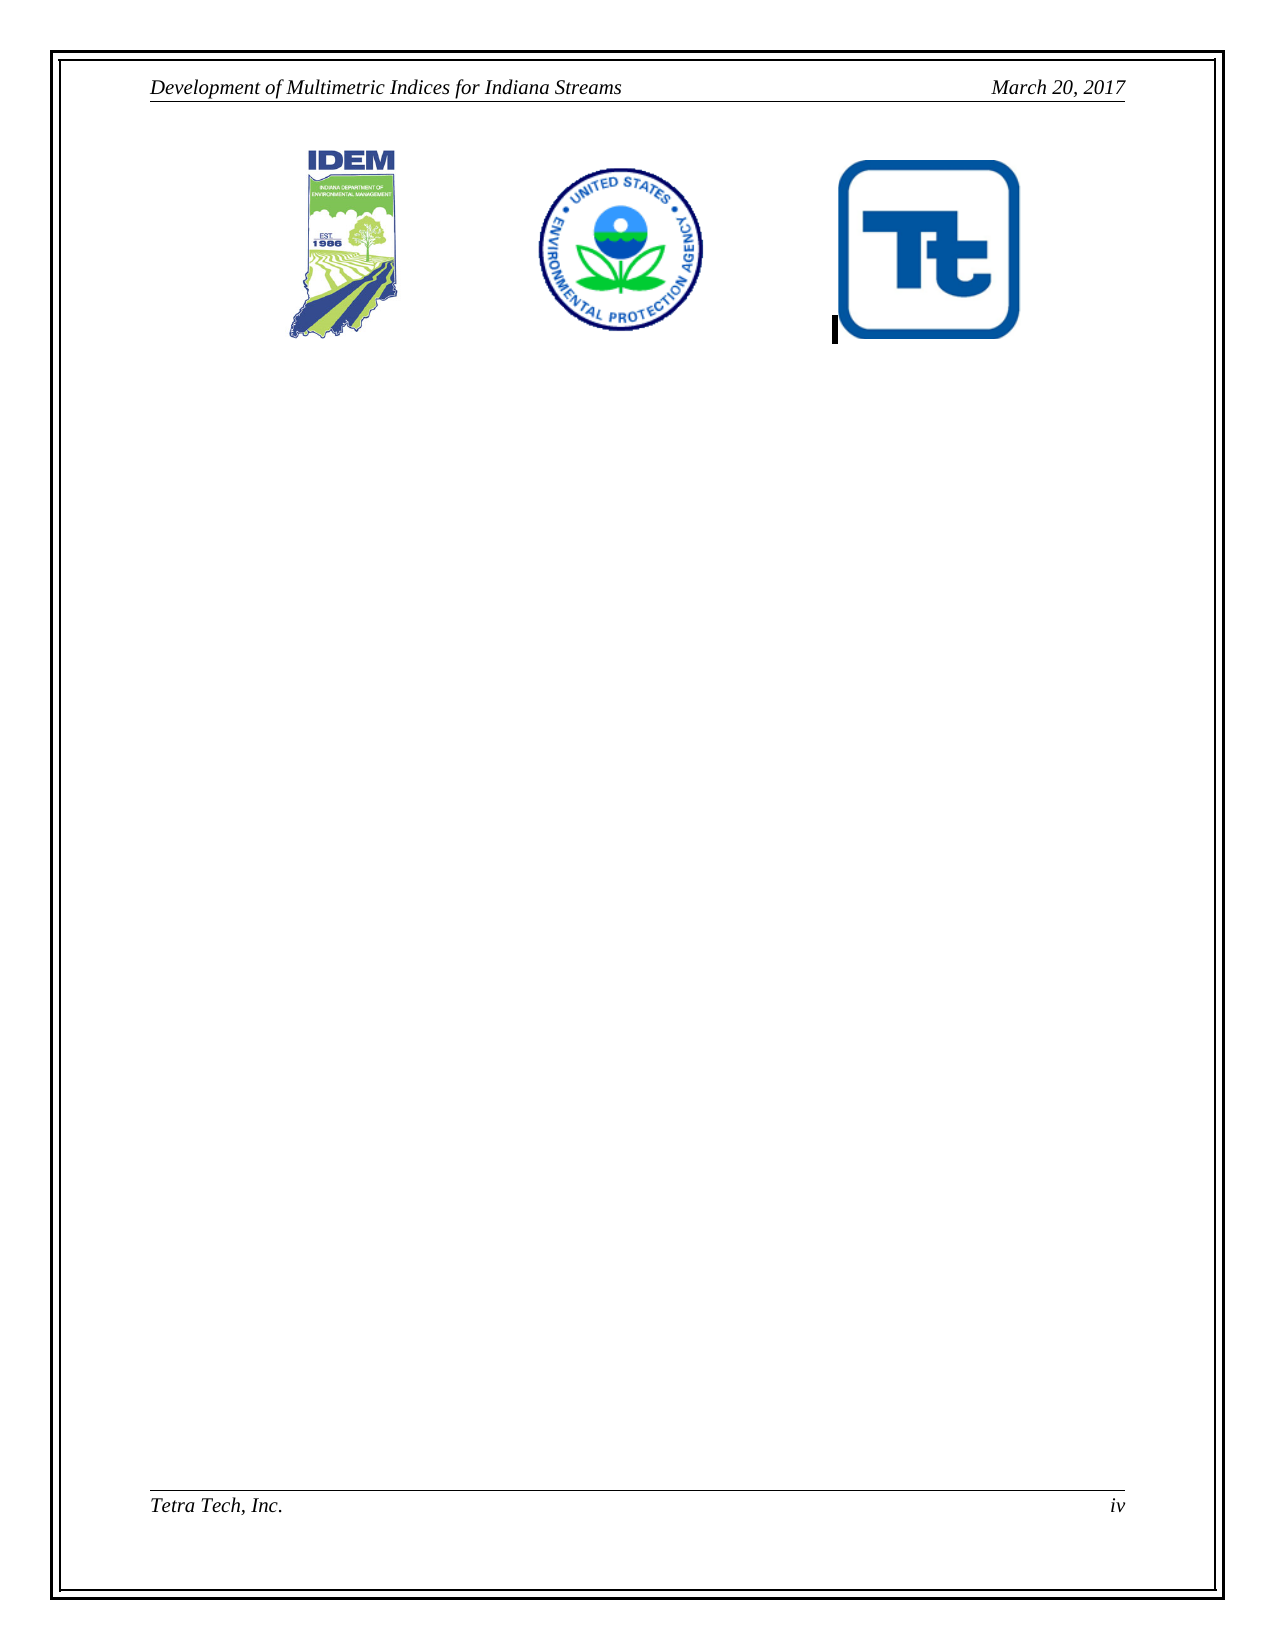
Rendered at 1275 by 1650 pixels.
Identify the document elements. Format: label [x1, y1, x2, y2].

picture [528, 159, 714, 339]
picture [285, 150, 404, 339]
